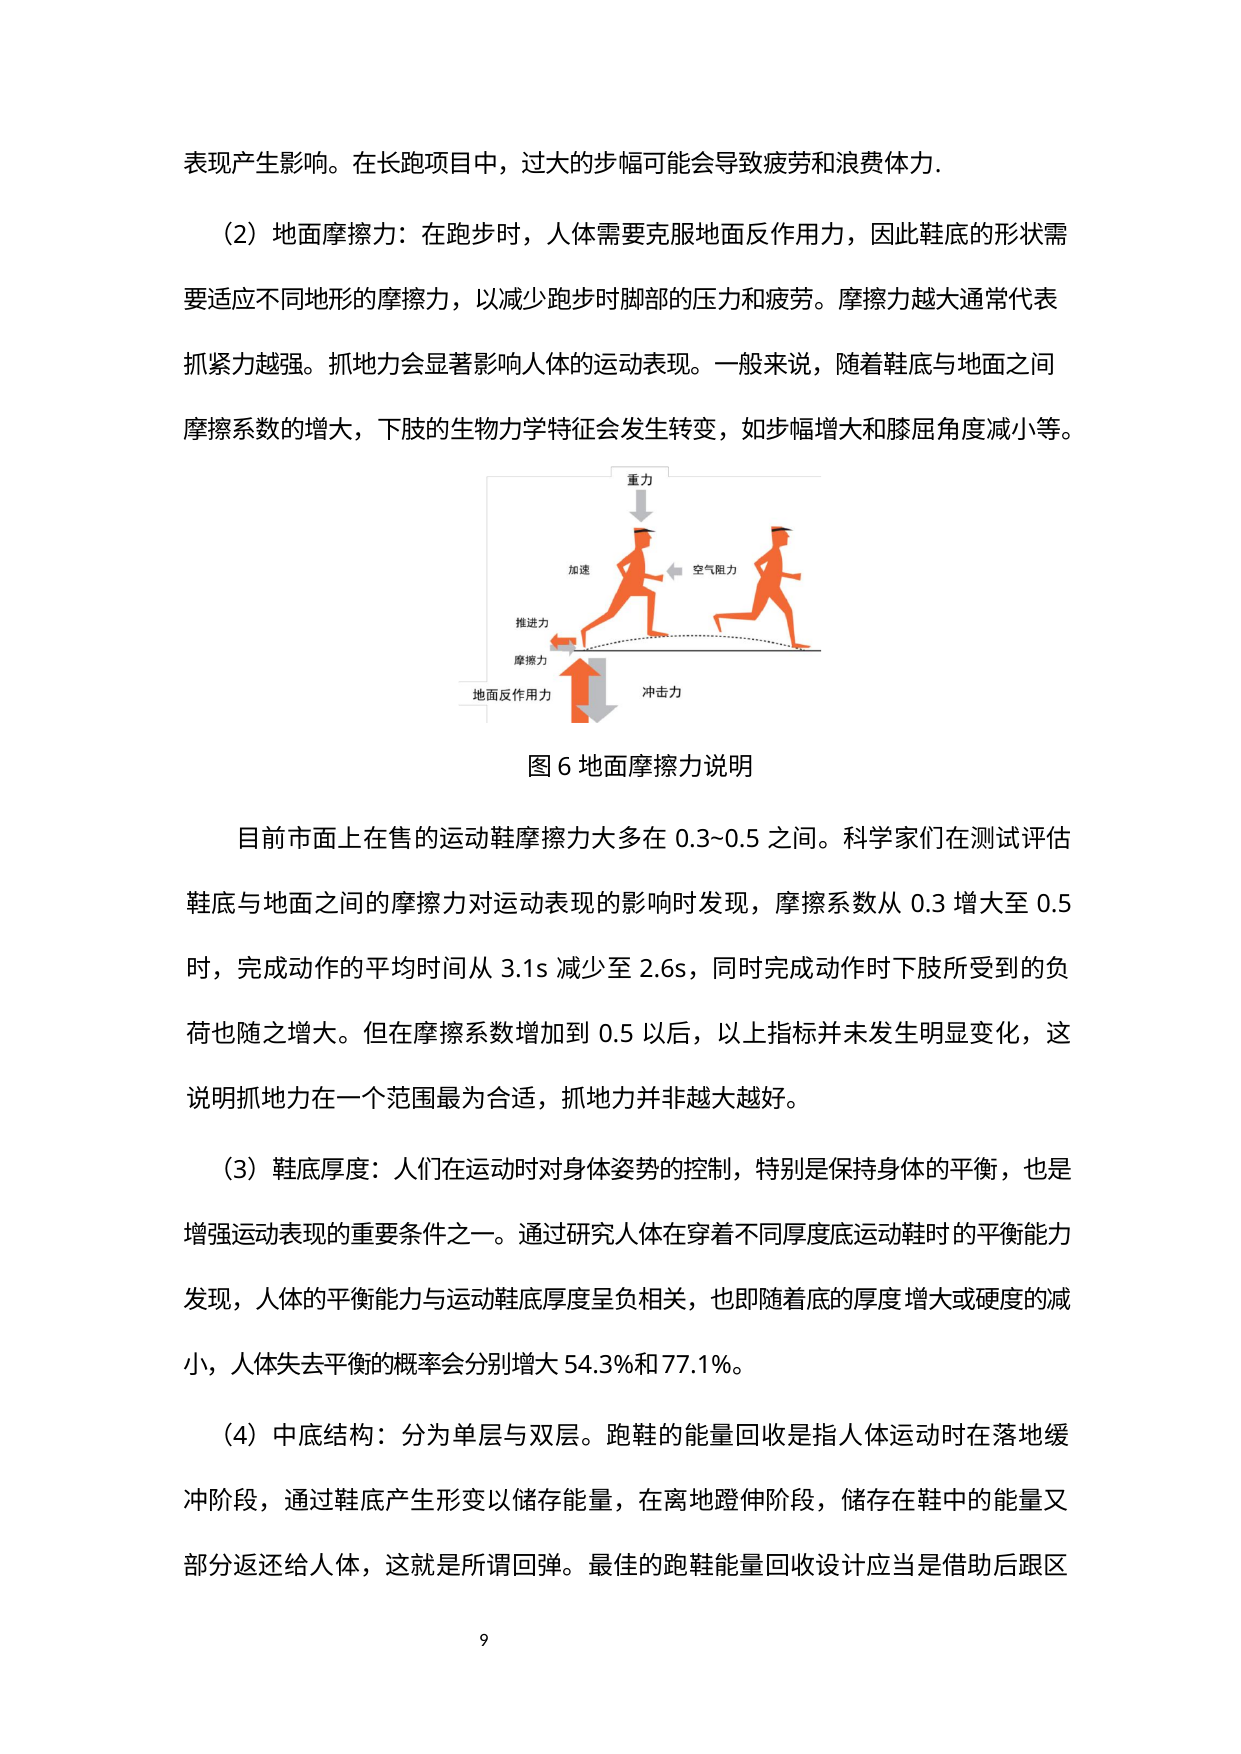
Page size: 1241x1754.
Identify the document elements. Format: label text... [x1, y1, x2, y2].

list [183, 1401, 1072, 1596]
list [183, 129, 1072, 194]
list 图6 地面摩擦力说明 [208, 732, 1072, 797]
list 地面摩擦力：在跑步时，人体需要克服地面反作用力，因此鞋底的形状需要适应不同地形的摩擦力，以减少跑步时脚部的压力和疲劳。摩擦力越大通常代表抓紧力越强。抓地力会显著影响人体的运动表现。一般来说，随着鞋底与地面之间摩擦系数的增大，下肢的生物力学特征会发生转变，如步幅增大和膝屈角度减小等。 [183, 200, 1072, 460]
list 目前市面上在售的运动鞋摩擦力大多在 0.3~0.5 之间。科学家们在测试评估鞋底与地面之间的摩擦力对运动表现的影响时发现，摩擦系数从 0.3 增大至 0.5 时，完成动作的平均时间从 3.1s 减少至 2.6s，同时完成动作时下肢所受到的负荷也随之增大。但在摩擦系数增加到 0.5 以后，以上指标并未发生明显变化，这说明抓地力在一个范围最为合适，抓地力并非越大越好。 [186, 804, 1072, 1129]
list 鞋底厚度：人们在运动时对身体姿势的控制，特别是保持身体的平衡，也是增强运动表现的重要条件之一。通过研究人体在穿着不同厚度底运动鞋时的平衡能力发现，人体的平衡能力与运动鞋底厚度呈负相关，也即随着底的厚度增大或硬度的减小，人体失去平衡的概率会分别增大 54.3%和 77.1%。 [183, 1135, 1072, 1395]
picture [458, 466, 822, 723]
